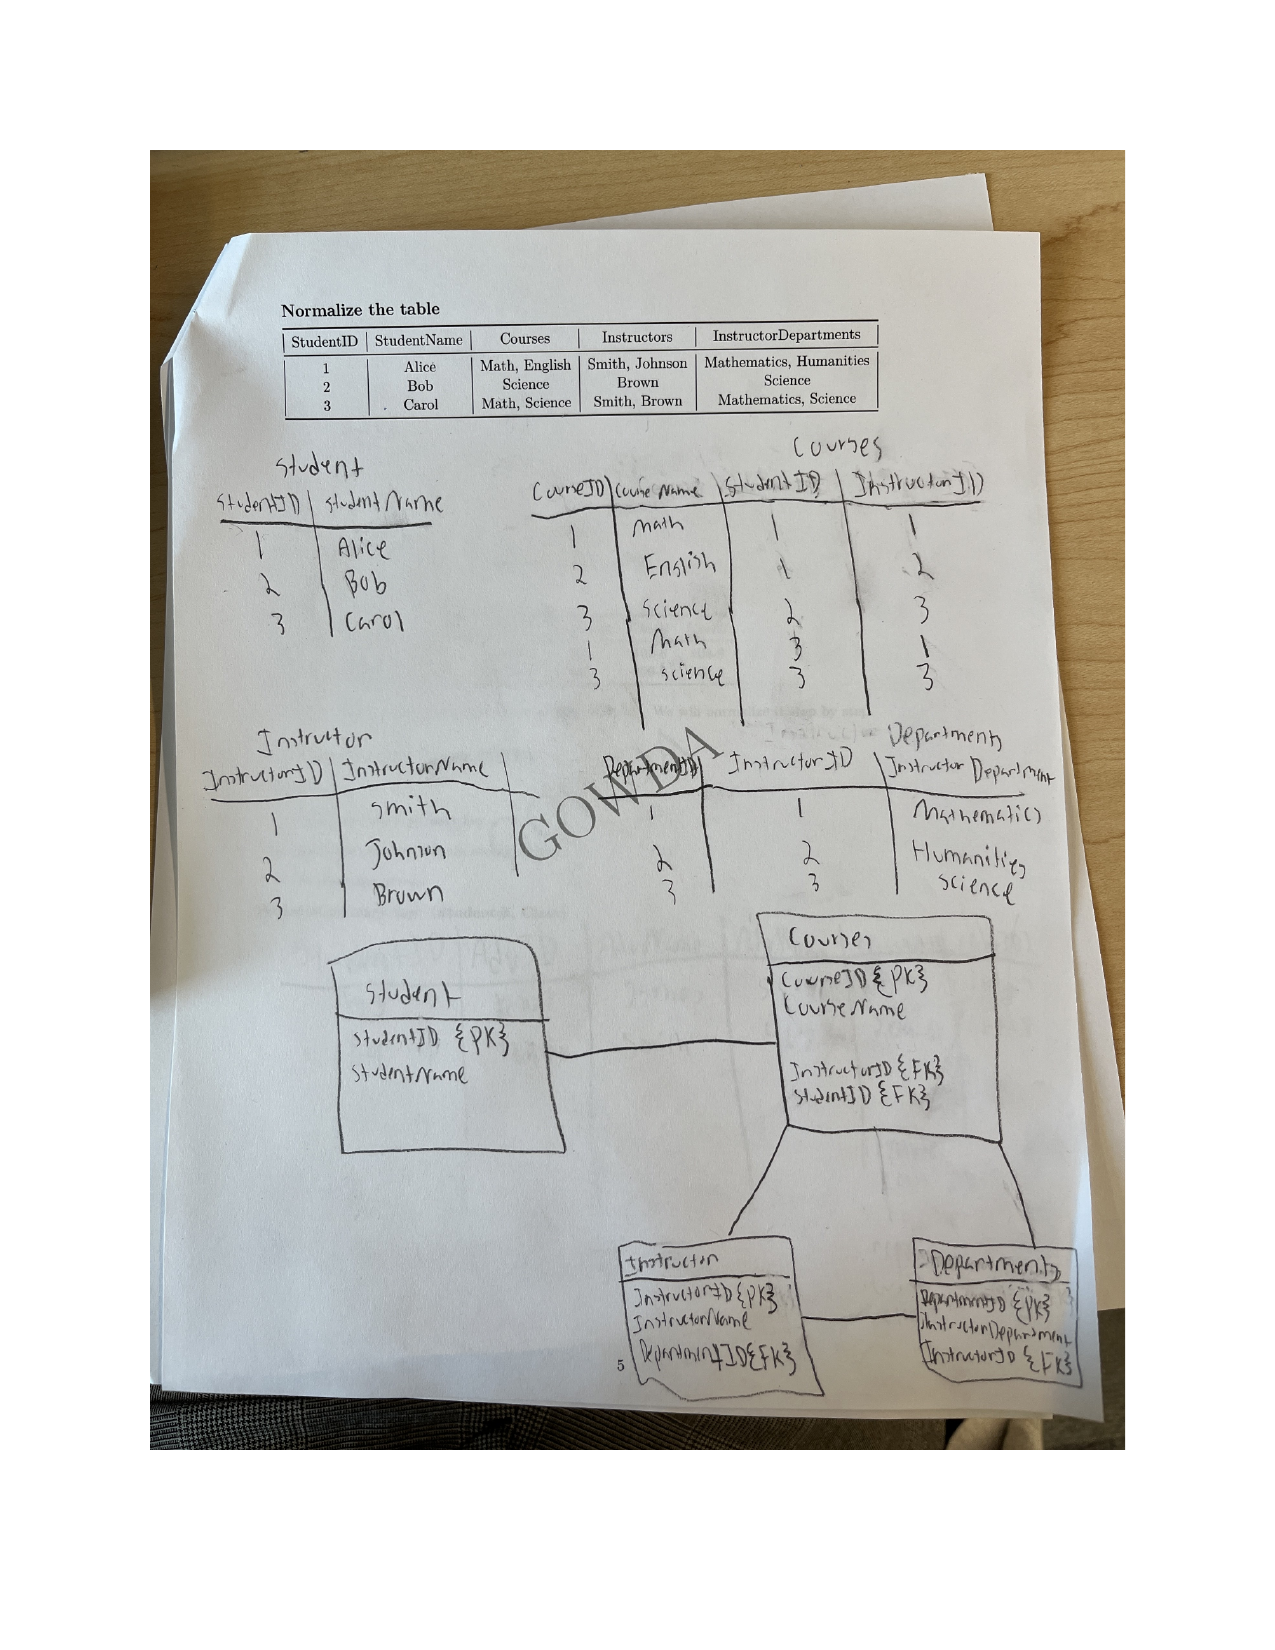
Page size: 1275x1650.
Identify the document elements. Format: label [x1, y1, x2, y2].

picture [150, 150, 1125, 1450]
